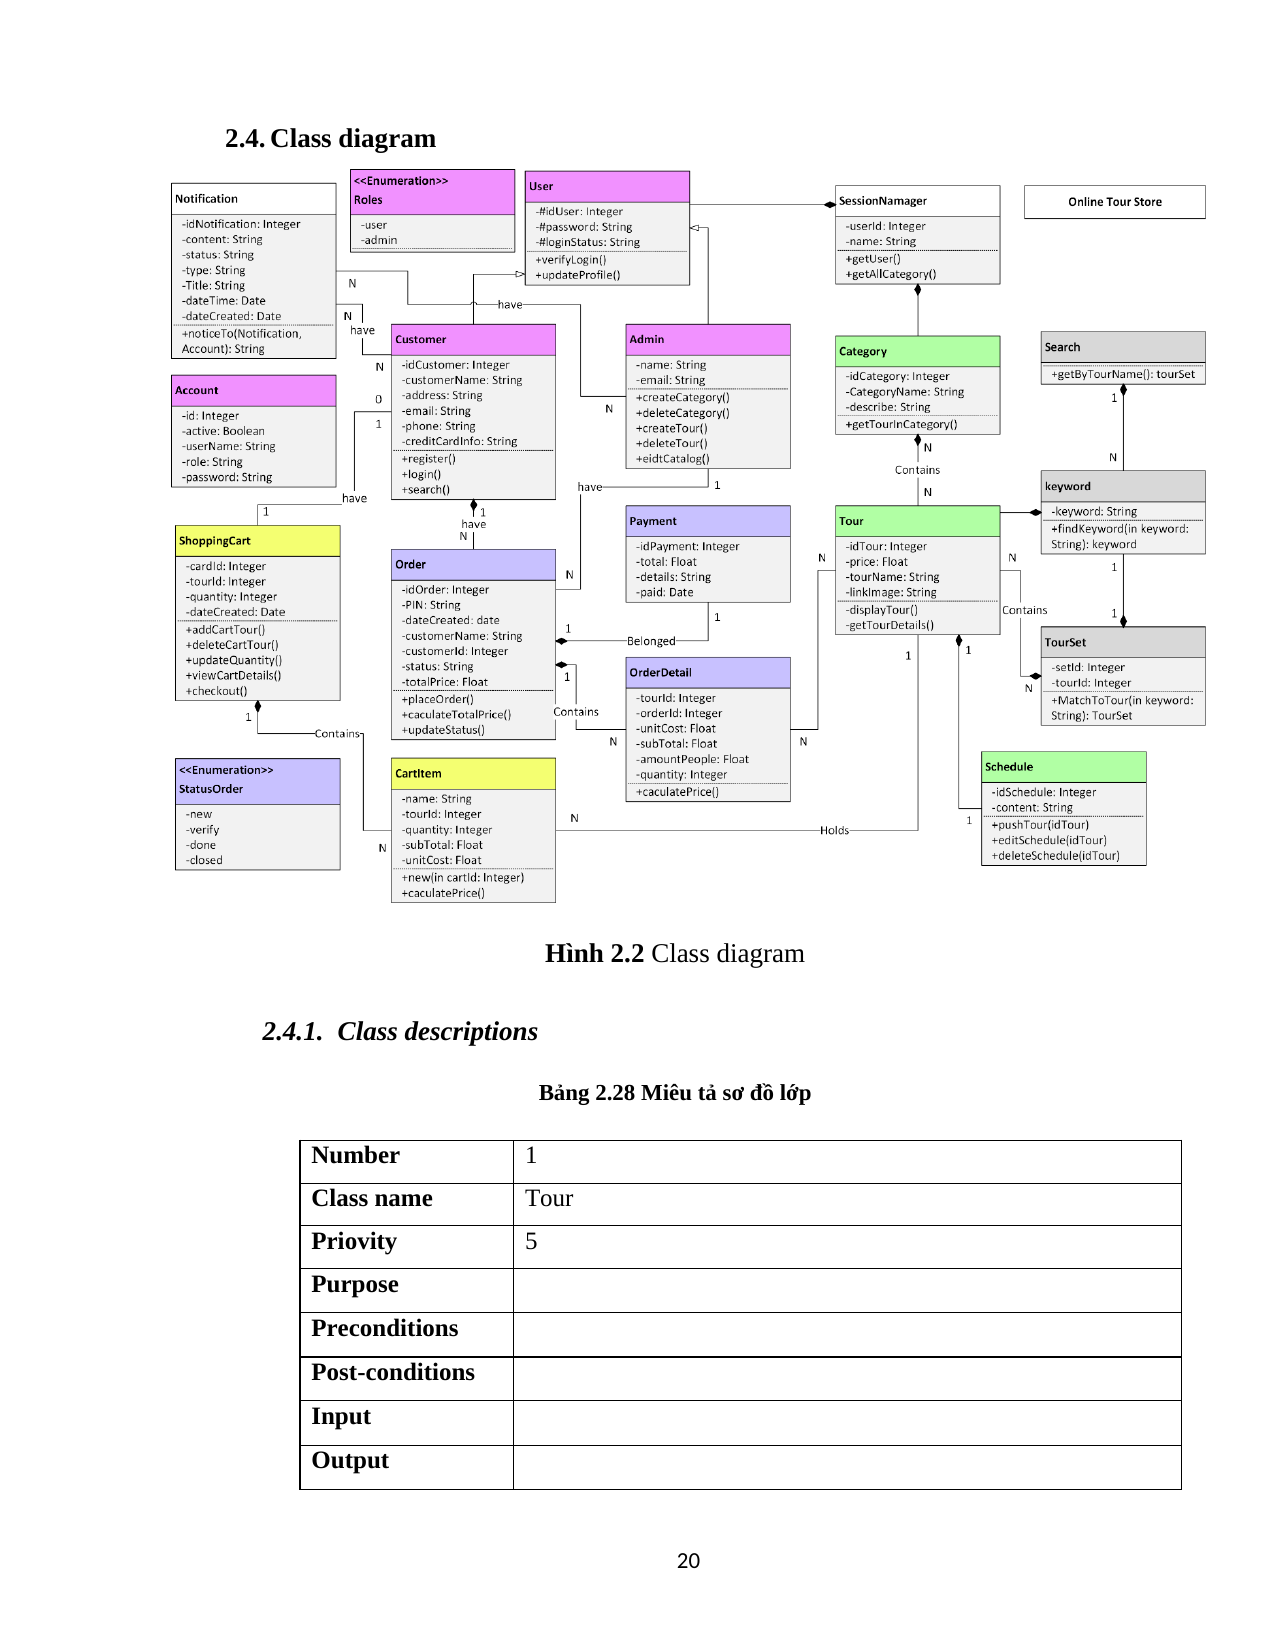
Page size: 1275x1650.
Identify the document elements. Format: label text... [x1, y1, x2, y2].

table_cell [514, 1401, 1181, 1444]
list Class descriptions [262, 1015, 1162, 1046]
table_cell [514, 1313, 1181, 1356]
table_cell Output [301, 1446, 513, 1488]
table_header 1 [514, 1141, 1181, 1182]
picture [168, 168, 1206, 907]
table_cell Input [301, 1401, 513, 1444]
table_cell [514, 1269, 1181, 1312]
subtitle Bảng 2.28 Miêu tả sơ đồ lớp [187, 1078, 1162, 1105]
subtitle Hình 2.2 Class diagram [187, 937, 1162, 968]
table_cell Post-conditions [301, 1358, 513, 1400]
table_header Number [301, 1141, 513, 1182]
table_cell Tour [514, 1184, 1181, 1225]
table_cell [514, 1358, 1181, 1400]
list Class diagram [225, 122, 1162, 153]
table_cell Preconditions [301, 1313, 513, 1356]
table_cell Priovity [301, 1226, 513, 1268]
table_cell Purpose [301, 1269, 513, 1312]
table_cell 5 [514, 1226, 1181, 1268]
table_cell Class name [301, 1184, 513, 1225]
table_cell [514, 1446, 1181, 1488]
